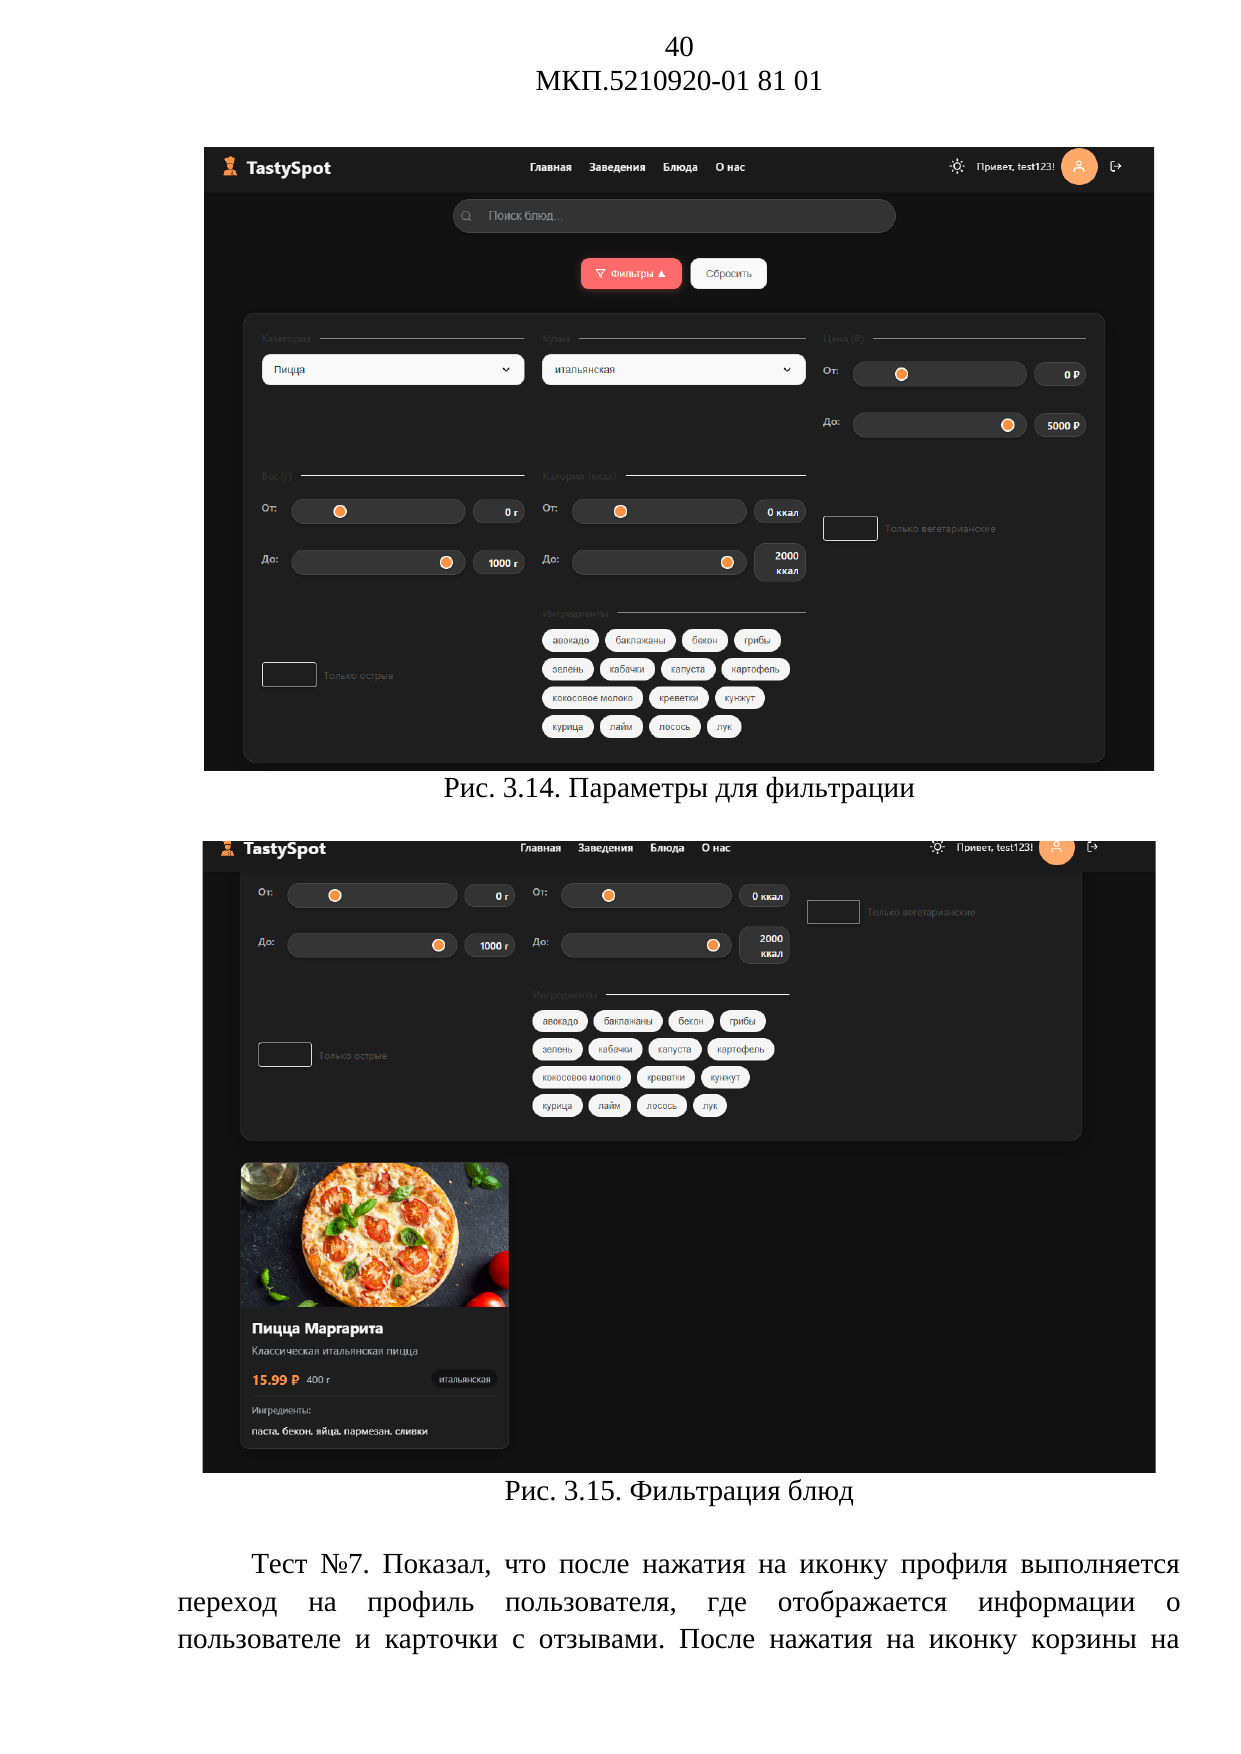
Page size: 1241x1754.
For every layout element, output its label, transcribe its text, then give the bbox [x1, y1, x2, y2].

picture [204, 147, 1155, 771]
text Рис. 3.14. Параметры для фильтрации [177, 771, 1181, 804]
picture [202, 841, 1156, 1473]
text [177, 1544, 1181, 1656]
text Рис. 3.15. Фильтрация блюд [177, 1473, 1181, 1506]
